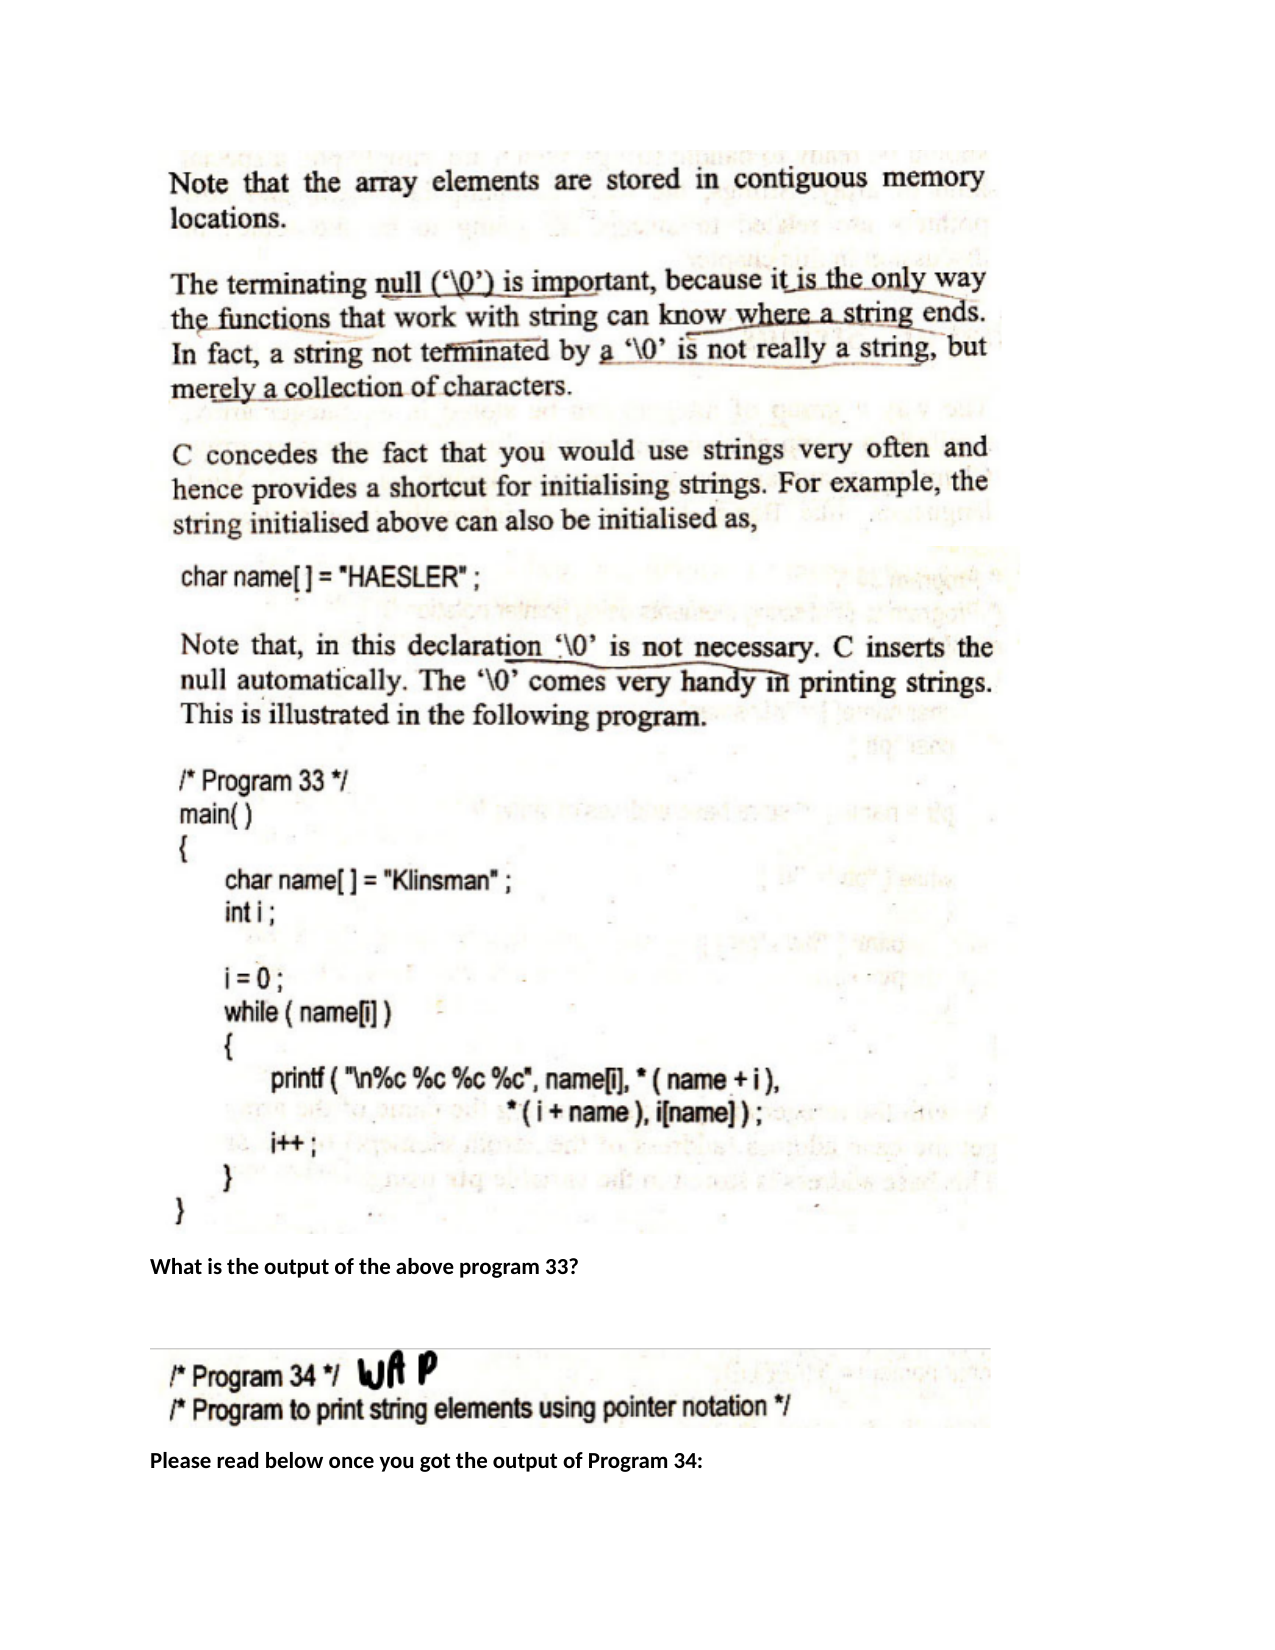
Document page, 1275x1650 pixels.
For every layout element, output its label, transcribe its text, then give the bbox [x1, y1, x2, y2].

picture [150, 150, 1002, 544]
text Please read below once you got the output of Program 34: [150, 1446, 1125, 1474]
picture [150, 1346, 991, 1428]
text What is the output of the above program 33? [150, 1252, 1125, 1280]
picture [150, 546, 1021, 1234]
